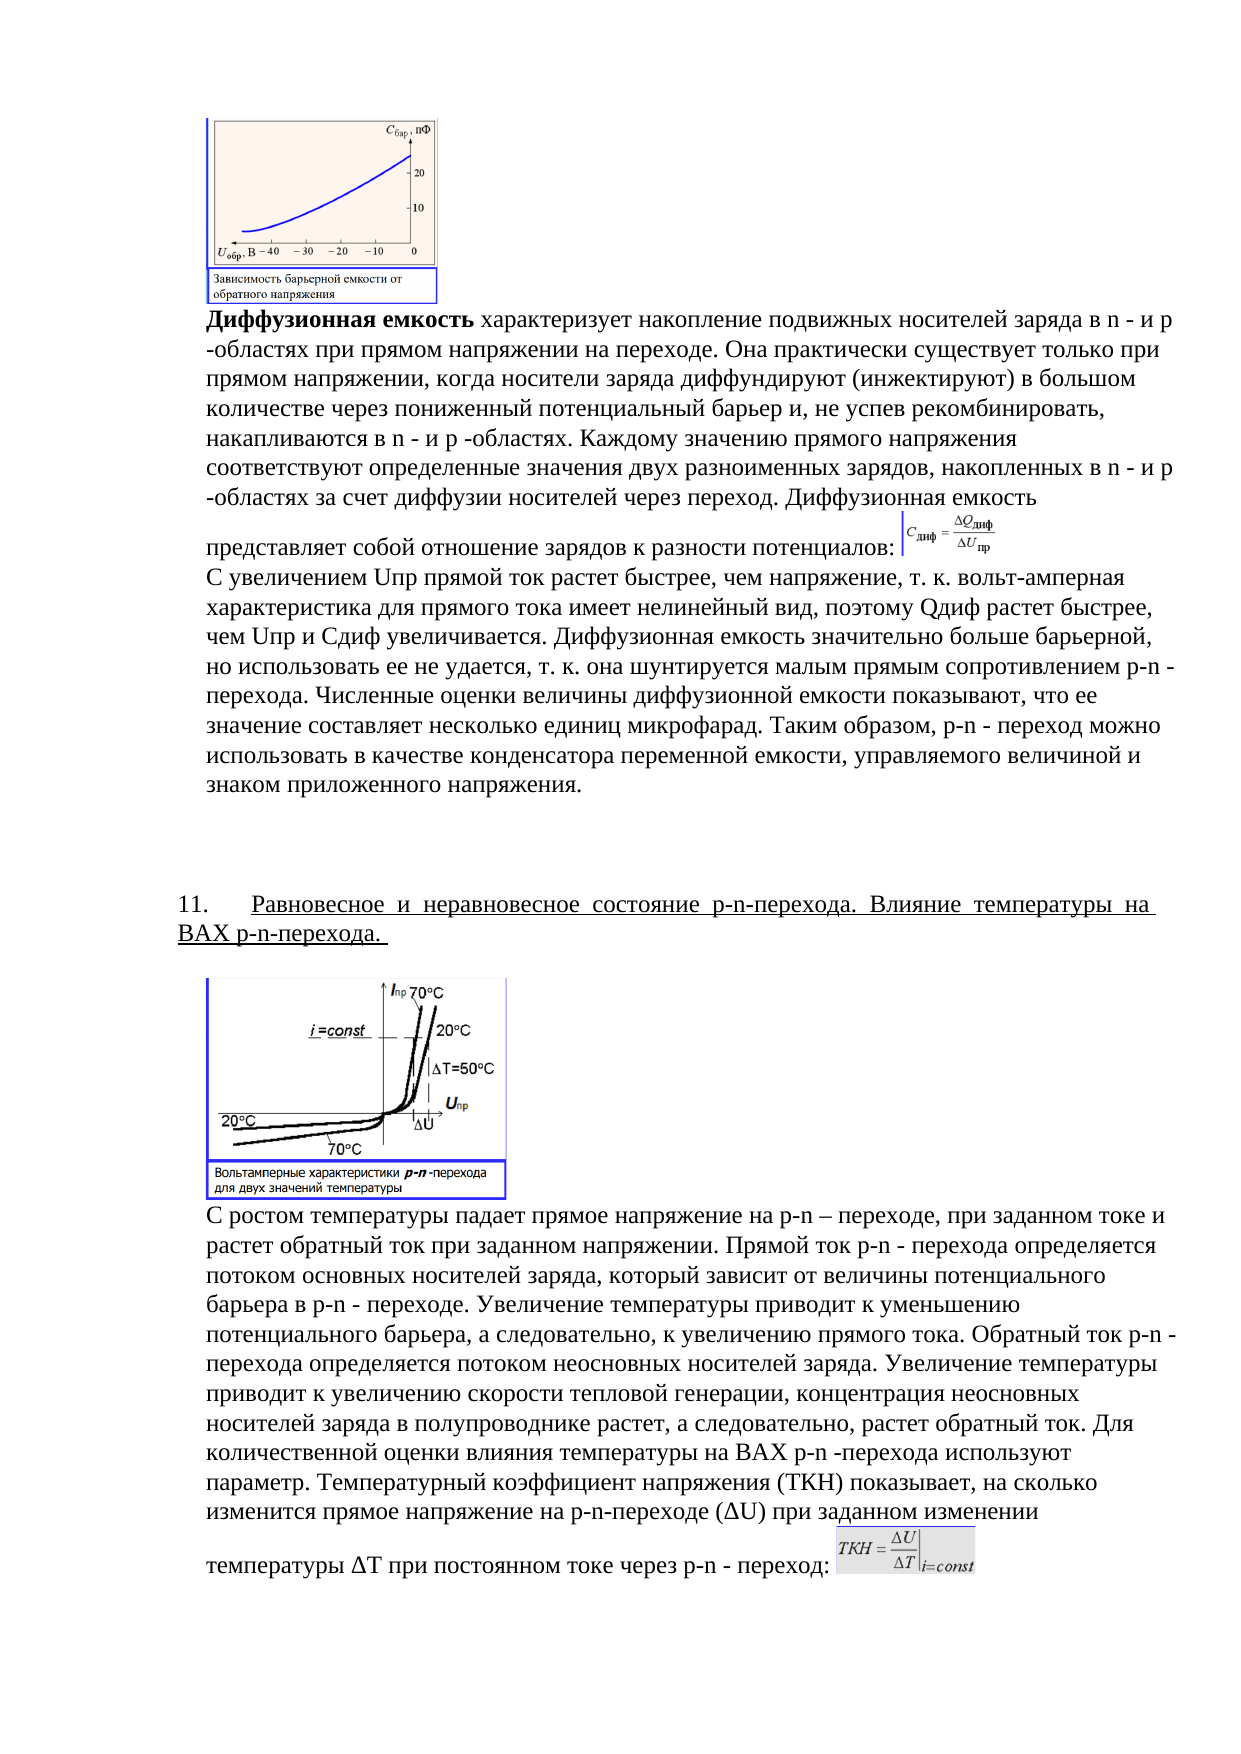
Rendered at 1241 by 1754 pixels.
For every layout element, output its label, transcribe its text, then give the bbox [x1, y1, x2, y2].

text С ростом температуры падает прямое напряжение на p-n – переходе, при заданном токе и растет обратный ток при заданном напряжении. Прямой ток p-n - перехода определяется потоком основных носителей заряда, который зависит от величины потенциального барьера в p-n - переходе. Увеличение температуры приводит к уменьшению потенциального барьера, а следовательно, к увеличению прямого тока. Обратный ток p-n - перехода определяется потоком неосновных носителей заряда. Увеличение температуры приводит к увеличению скорости тепловой генерации, концентрация неосновных носителей заряда в полупроводнике растет, а следовательно, растет обратный ток. Для количественной оценки влияния температуры на ВАХ p-n -перехода используют параметр. Температурный коэффициент напряжения (ТКН) показывает, на сколько изменится прямое напряжение на p-n-переходе (ΔU) при заданном изменении температуры ΔТ при постоянном токе через p-n - переход: [206, 1201, 1178, 1579]
picture [205, 118, 438, 304]
text С увеличением Uпр прямой ток растет быстрее, чем напряжение, т. к. вольт-амперная характеристика для прямого тока имеет нелинейный вид, поэтому Qдиф растет быстрее, чем Uпр и Сдиф увеличивается. Диффузионная емкость значительно больше барьерной, но использовать ее не удается, т. к. она шунтируется малым прямым сопротивлением p-n - перехода. Численные оценки величины диффузионной емкости показывают, что ее значение составляет несколько единиц микрофарад. Таким образом, p-n - переход можно использовать в качестве конденсатора переменной емкости, управляемого величиной и знаком приложенного напряжения. [206, 562, 1178, 798]
list Равновесное и неравновесное состояние р-n-перехода. Влияние температуры на ВАХ р-n-перехода. [177, 889, 1178, 947]
text Диффузионная емкость характеризует накопление подвижных носителей заряда в n - и p -областях при прямом напряжении на переходе. Она практически существует только при прямом напряжении, когда носители заряда диффундируют (инжектируют) в большом количестве через пониженный потенциальный барьер и, не успев рекомбинировать, накапливаются в n - и p -областях. Каждому значению прямого напряжения соответствуют определенные значения двух разноименных зарядов, накопленных в n - и p -областях за счет диффузии носителей через переход. Диффузионная емкость представляет собой отношение зарядов к разности потенциалов: [206, 304, 1178, 561]
picture [205, 978, 507, 1200]
picture [836, 1526, 976, 1574]
picture [901, 511, 995, 556]
